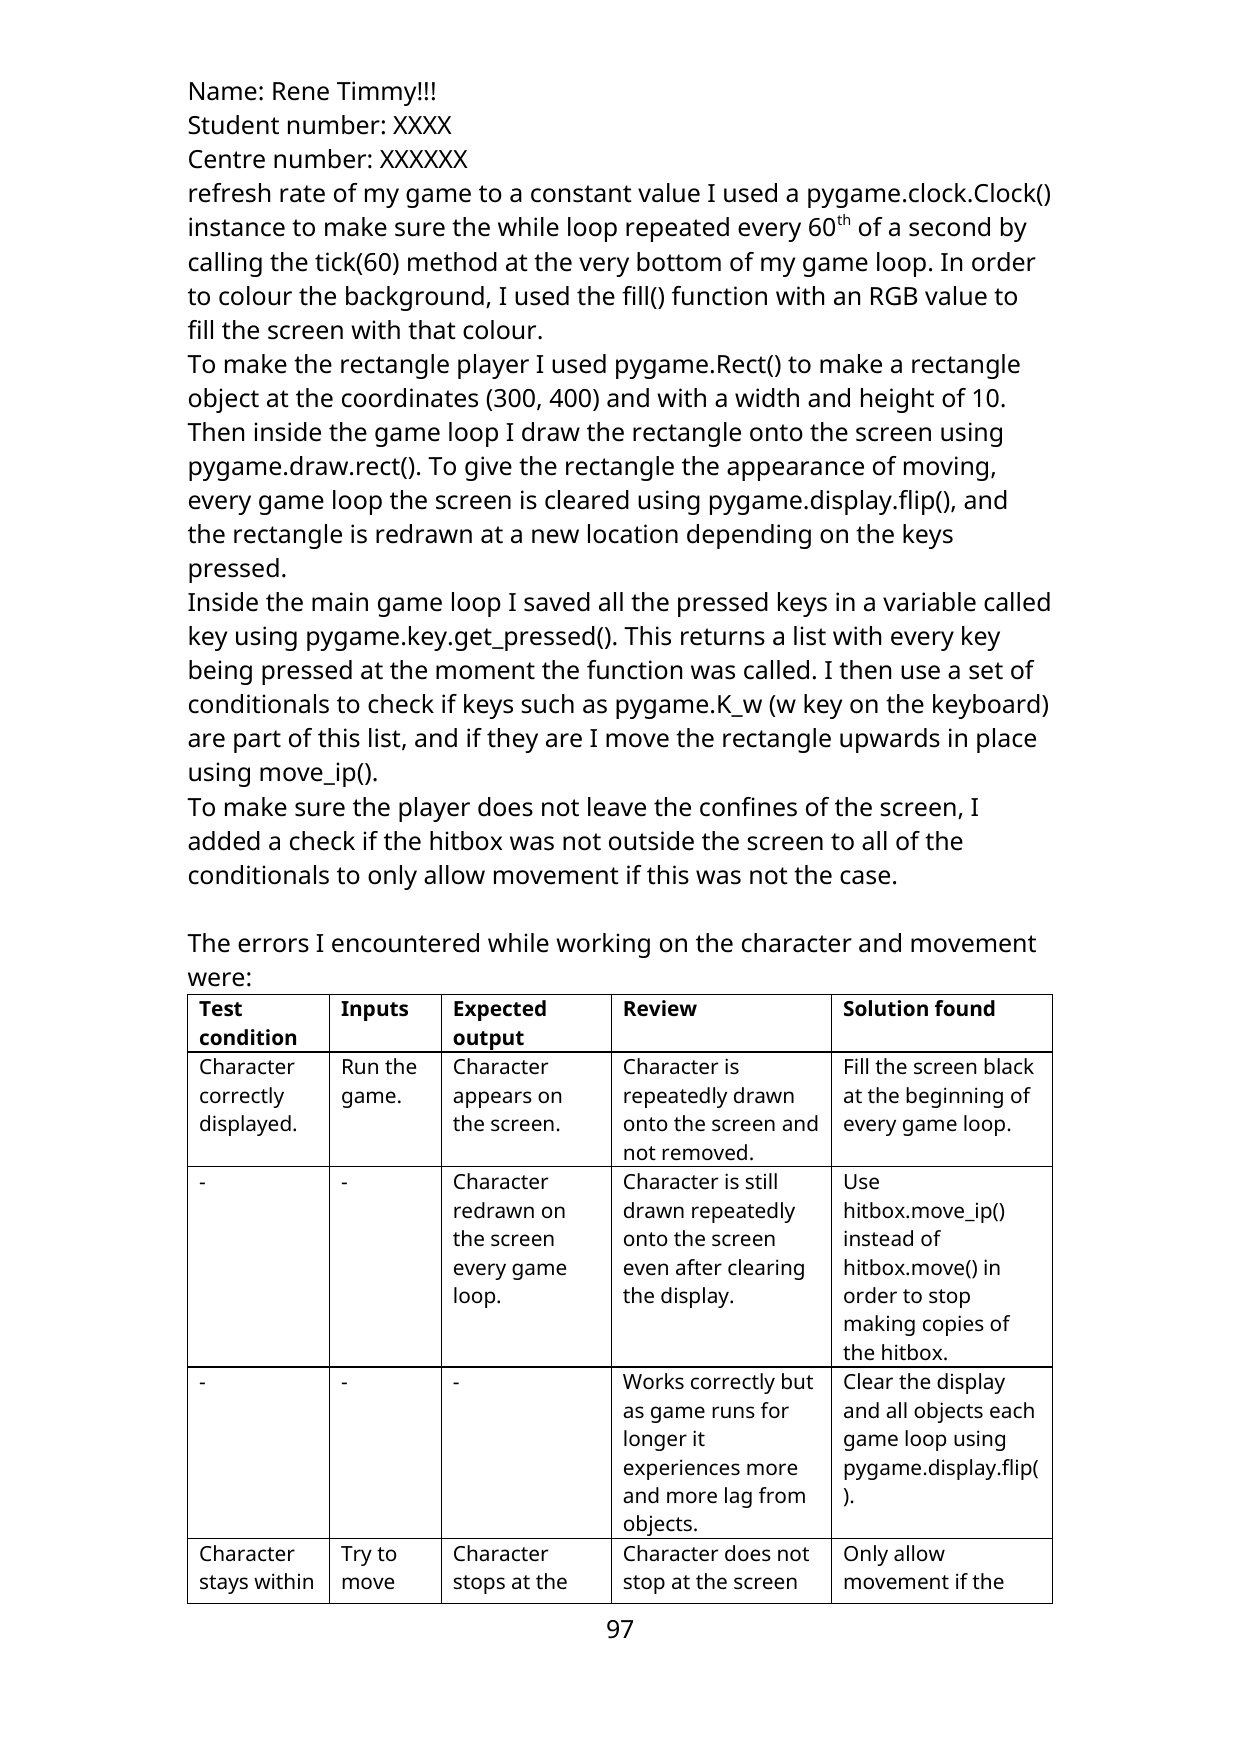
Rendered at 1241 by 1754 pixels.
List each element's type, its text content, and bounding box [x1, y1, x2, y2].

table_cell Fill the screen black at the beginning of every game loop. [832, 1053, 1052, 1166]
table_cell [612, 1539, 831, 1603]
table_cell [832, 1539, 1052, 1603]
table_cell - [442, 1368, 611, 1538]
table_header Inputs [330, 995, 441, 1051]
text The errors I encountered while working on the character and movement were: [187, 925, 1053, 993]
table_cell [188, 1539, 329, 1603]
text To make sure the player does not leave the confines of the screen, I added a check if the hitbox was not outside the screen to all of the conditionals to only allow movement if this was not the case. [187, 789, 1053, 891]
table_cell Character correctly displayed. [188, 1053, 329, 1166]
table_cell - [330, 1368, 441, 1538]
table_header Expected output [442, 995, 611, 1051]
table_cell Character appears on the screen. [442, 1053, 611, 1166]
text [187, 176, 1053, 346]
table_header Solution found [832, 995, 1052, 1051]
table_cell Works correctly but as game runs for longer it experiences more and more lag from objects. [612, 1368, 831, 1538]
table_header Review [612, 995, 831, 1051]
table_cell - [330, 1167, 441, 1366]
table_cell Use hitbox.move_ip() instead of hitbox.move() in order to stop making copies of the hitbox. [832, 1167, 1052, 1366]
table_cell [442, 1539, 611, 1603]
table_header Test condition [188, 995, 329, 1051]
table_cell - [188, 1167, 329, 1366]
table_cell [330, 1539, 441, 1603]
table_cell Character is still drawn repeatedly onto the screen even after clearing the display. [612, 1167, 831, 1366]
table_cell Character is repeatedly drawn onto the screen and not removed. [612, 1053, 831, 1166]
text To make the rectangle player I used pygame.Rect() to make a rectangle object at the coordinates (300, 400) and with a width and height of 10. Then inside the game loop I draw the rectangle onto the screen using pygame.draw.rect(). To give the rectangle the appearance of moving, every game loop the screen is cleared using pygame.display.flip(), and the rectangle is redrawn at a new location depending on the keys pressed. [187, 346, 1053, 585]
table_cell Character redrawn on the screen every game loop. [442, 1167, 611, 1366]
text Inside the main game loop I saved all the pressed keys in a variable called key using pygame.key.get_pressed(). This returns a list with every key being pressed at the moment the function was called. I then use a set of conditionals to check if keys such as pygame.K_w (w key on the keyboard) are part of this list, and if they are I move the rectangle upwards in place using move_ip(). [187, 585, 1053, 789]
table_cell Run the game. [330, 1053, 441, 1166]
table_cell - [188, 1368, 329, 1538]
table_cell Clear the display and all objects each game loop using pygame.display.flip(). [832, 1368, 1052, 1538]
